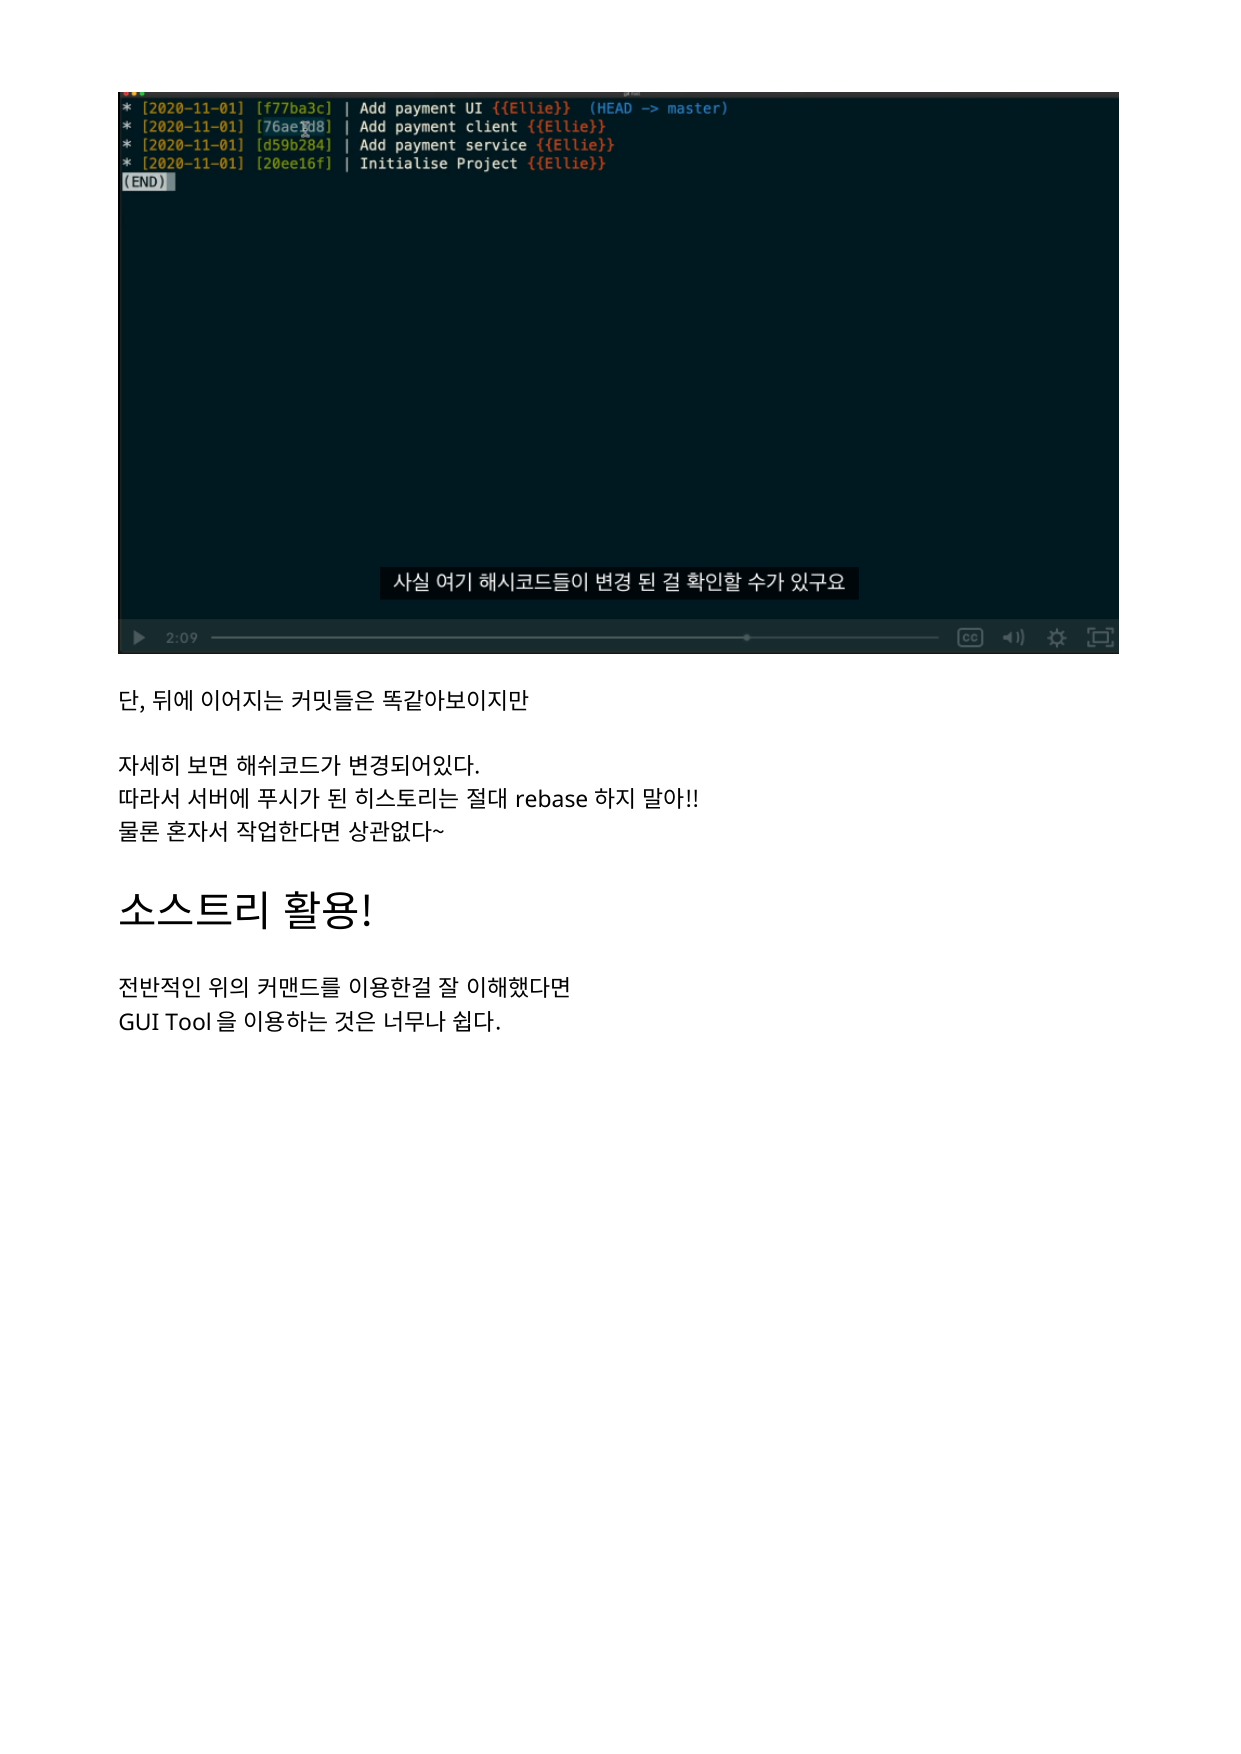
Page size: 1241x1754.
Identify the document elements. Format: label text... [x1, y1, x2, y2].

text 소스트리 활용! [118, 878, 1122, 939]
picture [119, 92, 1118, 654]
text GUI Tool을 이용하는 것은 너무나 쉽다. [118, 1003, 1122, 1037]
text 따라서 서버에 푸시가 된 히스토리는 절대 rebase 하지 말아!! [118, 781, 1122, 814]
text 자세히 보면 해쉬코드가 변경되어있다. [118, 747, 1122, 781]
text 물론 혼자서 작업한다면 상관없다~ [118, 814, 1122, 847]
text 전반적인 위의 커맨드를 이용한걸 잘 이해했다면 [118, 970, 1122, 1003]
